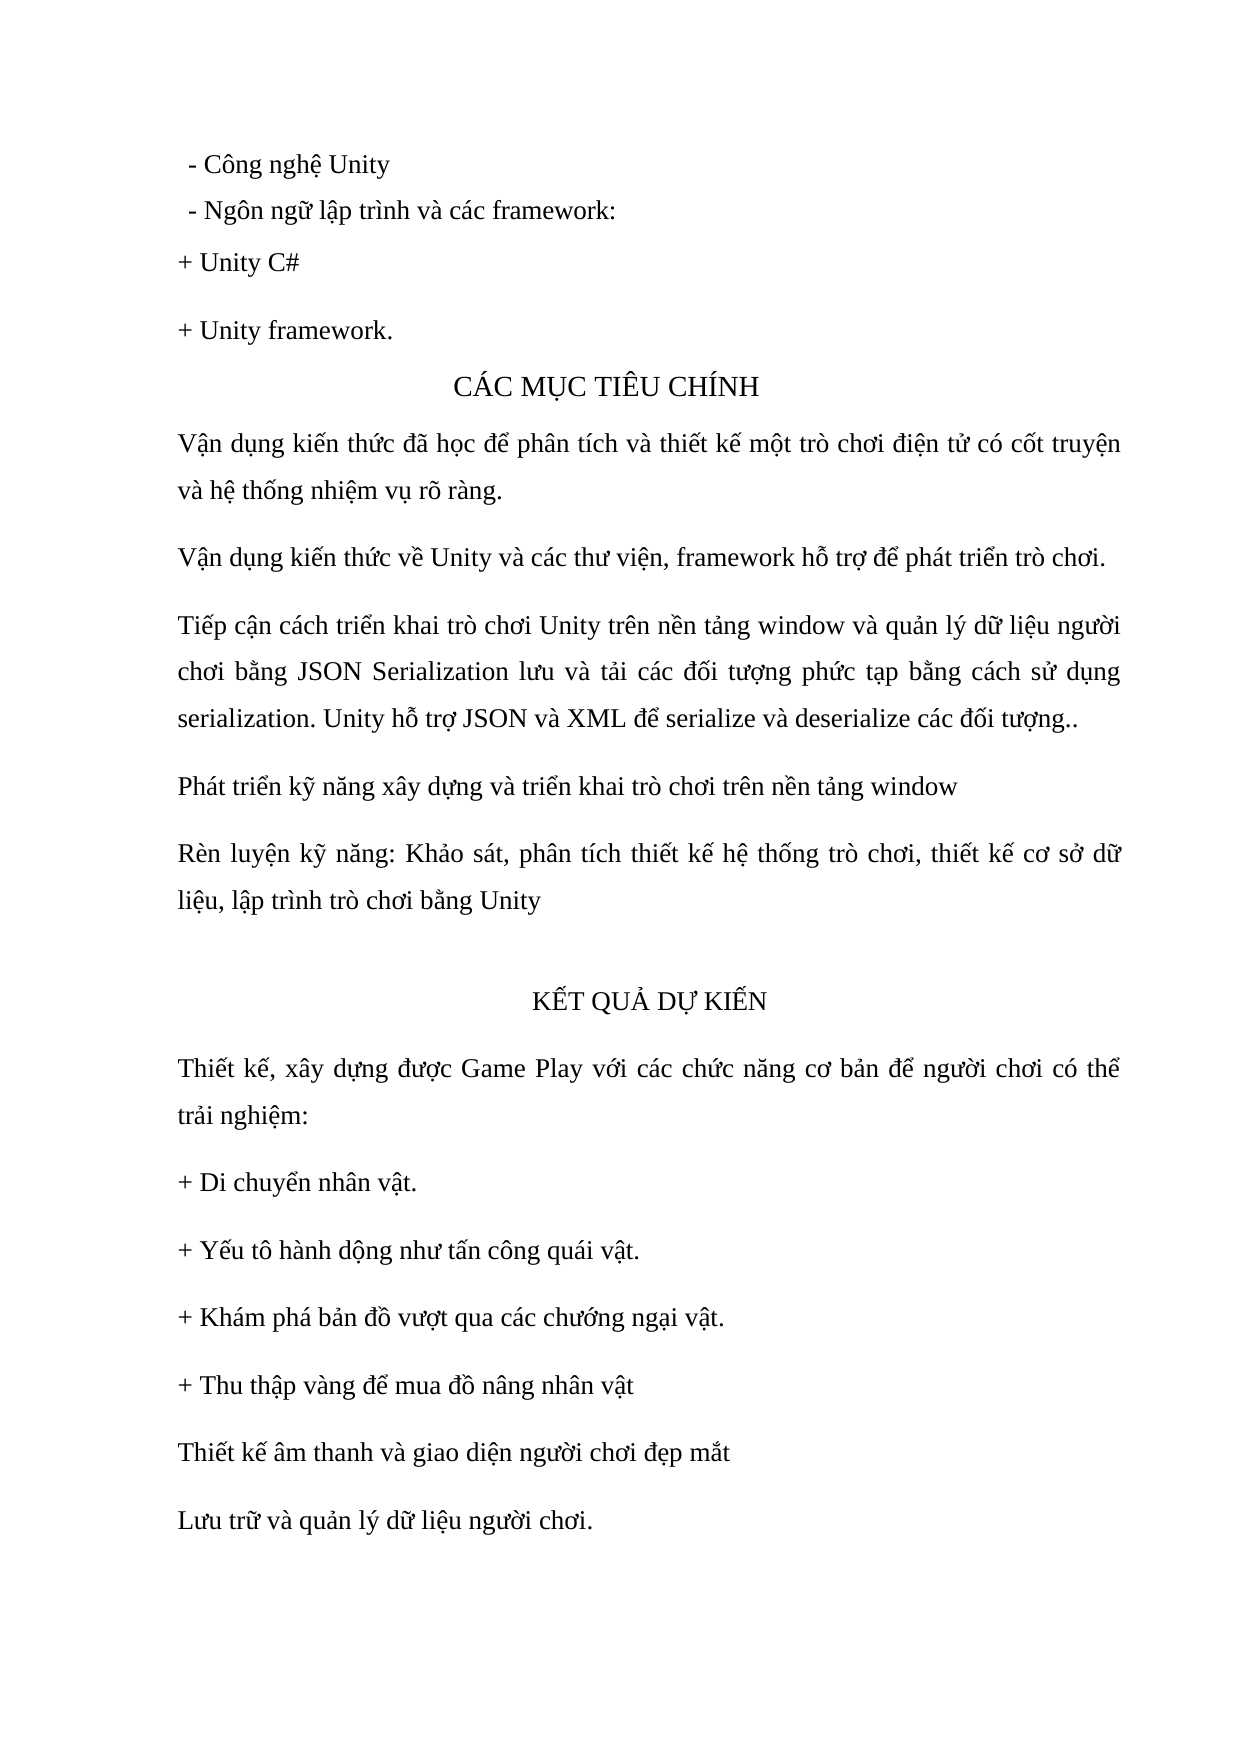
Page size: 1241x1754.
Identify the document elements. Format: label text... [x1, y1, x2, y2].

text + Khám phá bản đồ vượt qua các chướng ngại vật. [177, 1302, 1122, 1333]
text Thiết kế, xây dựng được Game Play với các chức năng cơ bản để người chơi có thể trải nghiệm: [177, 1052, 1122, 1130]
subtitle CÁC MỤC TIÊU CHÍNH [177, 369, 1035, 402]
text Phát triển kỹ năng xây dựng và triển khai trò chơi trên nền tảng window [177, 770, 1122, 801]
text + Unity framework. [177, 314, 1122, 345]
list Ngôn ngữ lập trình và các framework: [188, 194, 1122, 226]
text + Unity C# [177, 246, 1122, 278]
text Vận dụng kiến thức đã học để phân tích và thiết kế một trò chơi điện tử có cốt truyện và hệ thống nhiệm vụ rõ ràng. [177, 427, 1122, 505]
text Vận dụng kiến thức về Unity và các thư viện, framework hỗ trợ để phát triển trò chơi. [177, 541, 1122, 572]
text KẾT QUẢ DỰ KIẾN [177, 985, 1122, 1016]
text + Thu thập vàng để mua đồ nâng nhân vật [177, 1369, 1122, 1400]
text + Yếu tô hành dộng như tấn công quái vật. [177, 1234, 1122, 1265]
text Thiết kế âm thanh và giao diện người chơi đẹp mắt [177, 1437, 1122, 1468]
list Công nghệ Unity [188, 148, 1122, 179]
text Lưu trữ và quản lý dữ liệu người chơi. [177, 1504, 1122, 1535]
text Tiếp cận cách triển khai trò chơi Unity trên nền tảng window và quản lý dữ liệu người chơi bằng JSON Serialization lưu và tải các đối tượng phức tạp bằng cách sử dụng serialization. Unity hỗ trợ JSON và XML để serialize và deserialize các đối tượng.. [177, 609, 1122, 733]
text + Di chuyển nhân vật. [177, 1167, 1122, 1198]
text Rèn luyện kỹ năng: Khảo sát, phân tích thiết kế hệ thống trò chơi, thiết kế cơ sở dữ liệu, lập trình trò chơi bằng Unity [177, 837, 1122, 915]
